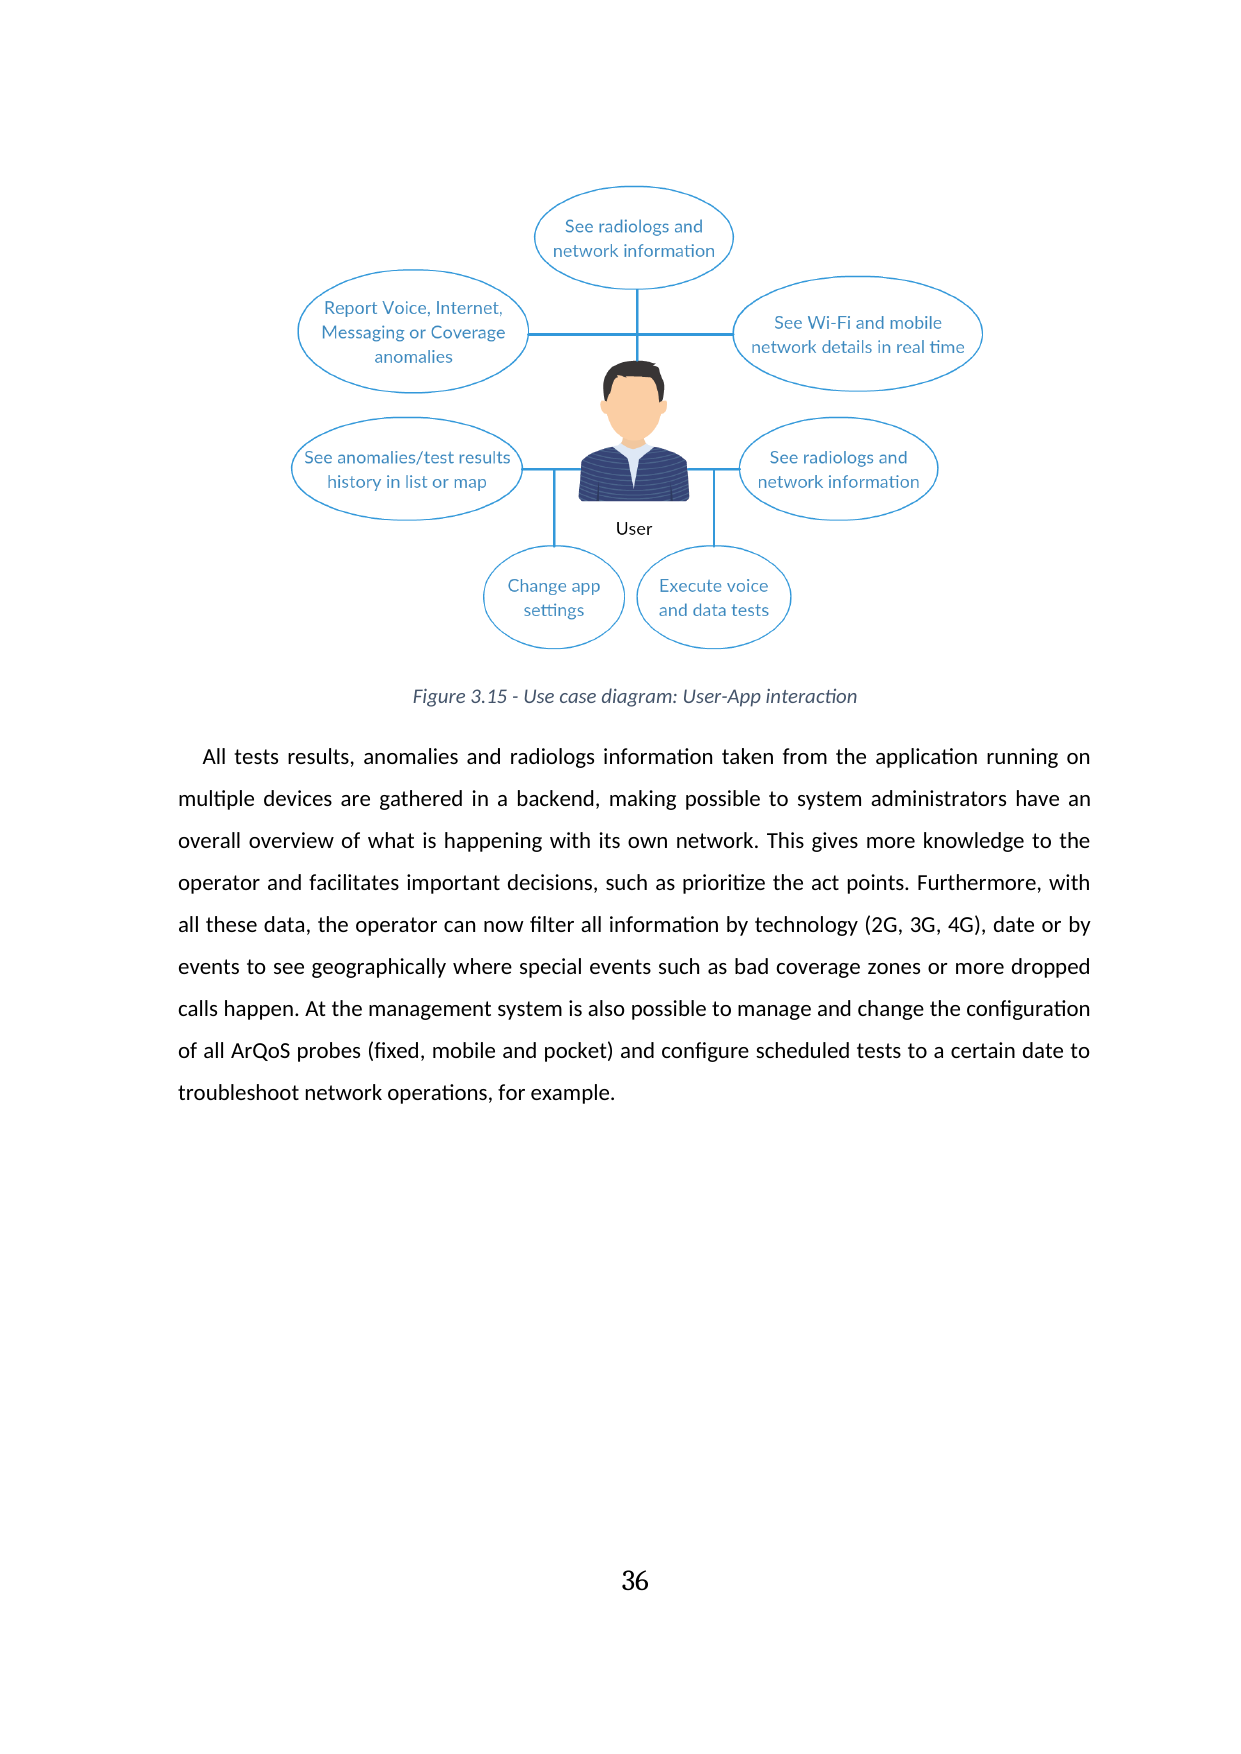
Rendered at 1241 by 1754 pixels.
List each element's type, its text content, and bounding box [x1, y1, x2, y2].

text All tests results, anomalies and radiologs information taken from the application running on multiple devices are gathered in a backend, making possible to system administrators have an overall overview of what is happening with its own network. This gives more knowledge to the operator and facilitates important decisions, such as prioritize the act points. Furthermore, with all these data, the operator can now filter all information by technology (2G, 3G, 4G), date or by events to see geographically where special events such as bad coverage zones or more dropped calls happen. At the management system is also possible to manage and change the configuration of all ArQoS probes (fixed, mobile and pocket) and configure scheduled tests to a certain date to troubleshoot network operations, for example. [178, 742, 1092, 1106]
picture [282, 177, 988, 657]
